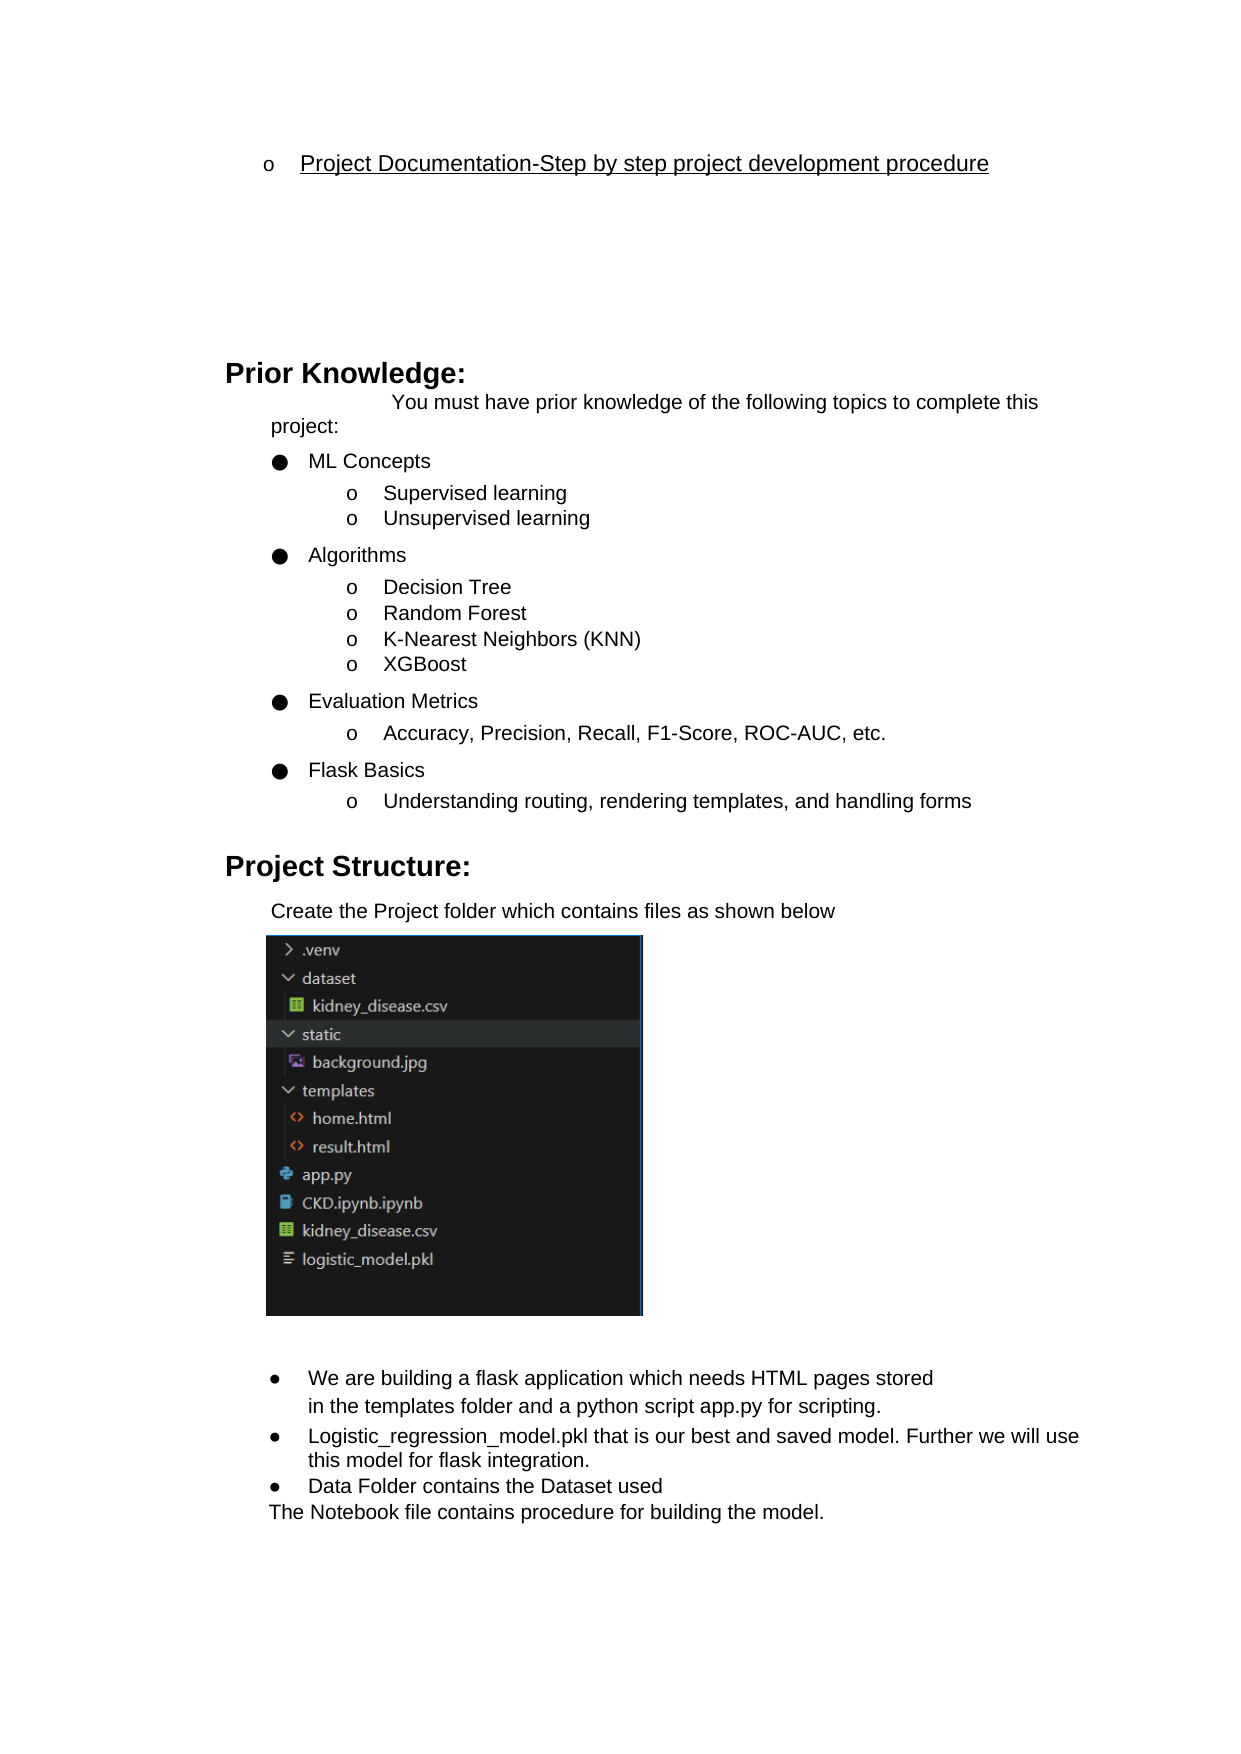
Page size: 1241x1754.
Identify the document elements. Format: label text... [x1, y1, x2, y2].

subtitle Evaluation Metrics [271, 678, 1090, 721]
picture [266, 935, 644, 1316]
subtitle Decision Tree [346, 575, 1090, 601]
subtitle ML Concepts [271, 438, 1090, 480]
subtitle Algorithms [271, 532, 1090, 575]
list Data Folder contains the Dataset used [268, 1474, 1090, 1498]
subtitle Project Structure: [150, 849, 1090, 882]
subtitle Flask Basics [271, 747, 1090, 789]
subtitle Random Forest [346, 601, 1090, 626]
subtitle Prior Knowledge: [150, 356, 1090, 390]
subtitle Understanding routing, rendering templates, and handling forms [346, 789, 1090, 815]
subtitle XGBoost [346, 652, 1090, 678]
subtitle Unsupervised learning [346, 506, 1090, 532]
list Logistic_regression_model.pkl that is our best and saved model. Further we will use this model for flask integration. [268, 1424, 1090, 1472]
subtitle Accuracy, Precision, Recall, F1-Score, ROC-AUC, etc. [346, 721, 1090, 747]
subtitle Project Documentation-Step by step project development procedure [262, 150, 1090, 178]
list We are building a flask application which needs HTML pages stored in the templates folder and a python script app.py for scripting. [268, 1365, 947, 1418]
subtitle Supervised learning [346, 480, 1090, 506]
subtitle You must have prior knowledge of the following topics to complete this project: [271, 390, 1090, 438]
text Create the Project folder which contains files as shown below [271, 899, 1090, 923]
text The Notebook file contains procedure for building the model. [268, 1500, 1090, 1524]
subtitle K-Nearest Neighbors (KNN) [346, 626, 1090, 652]
